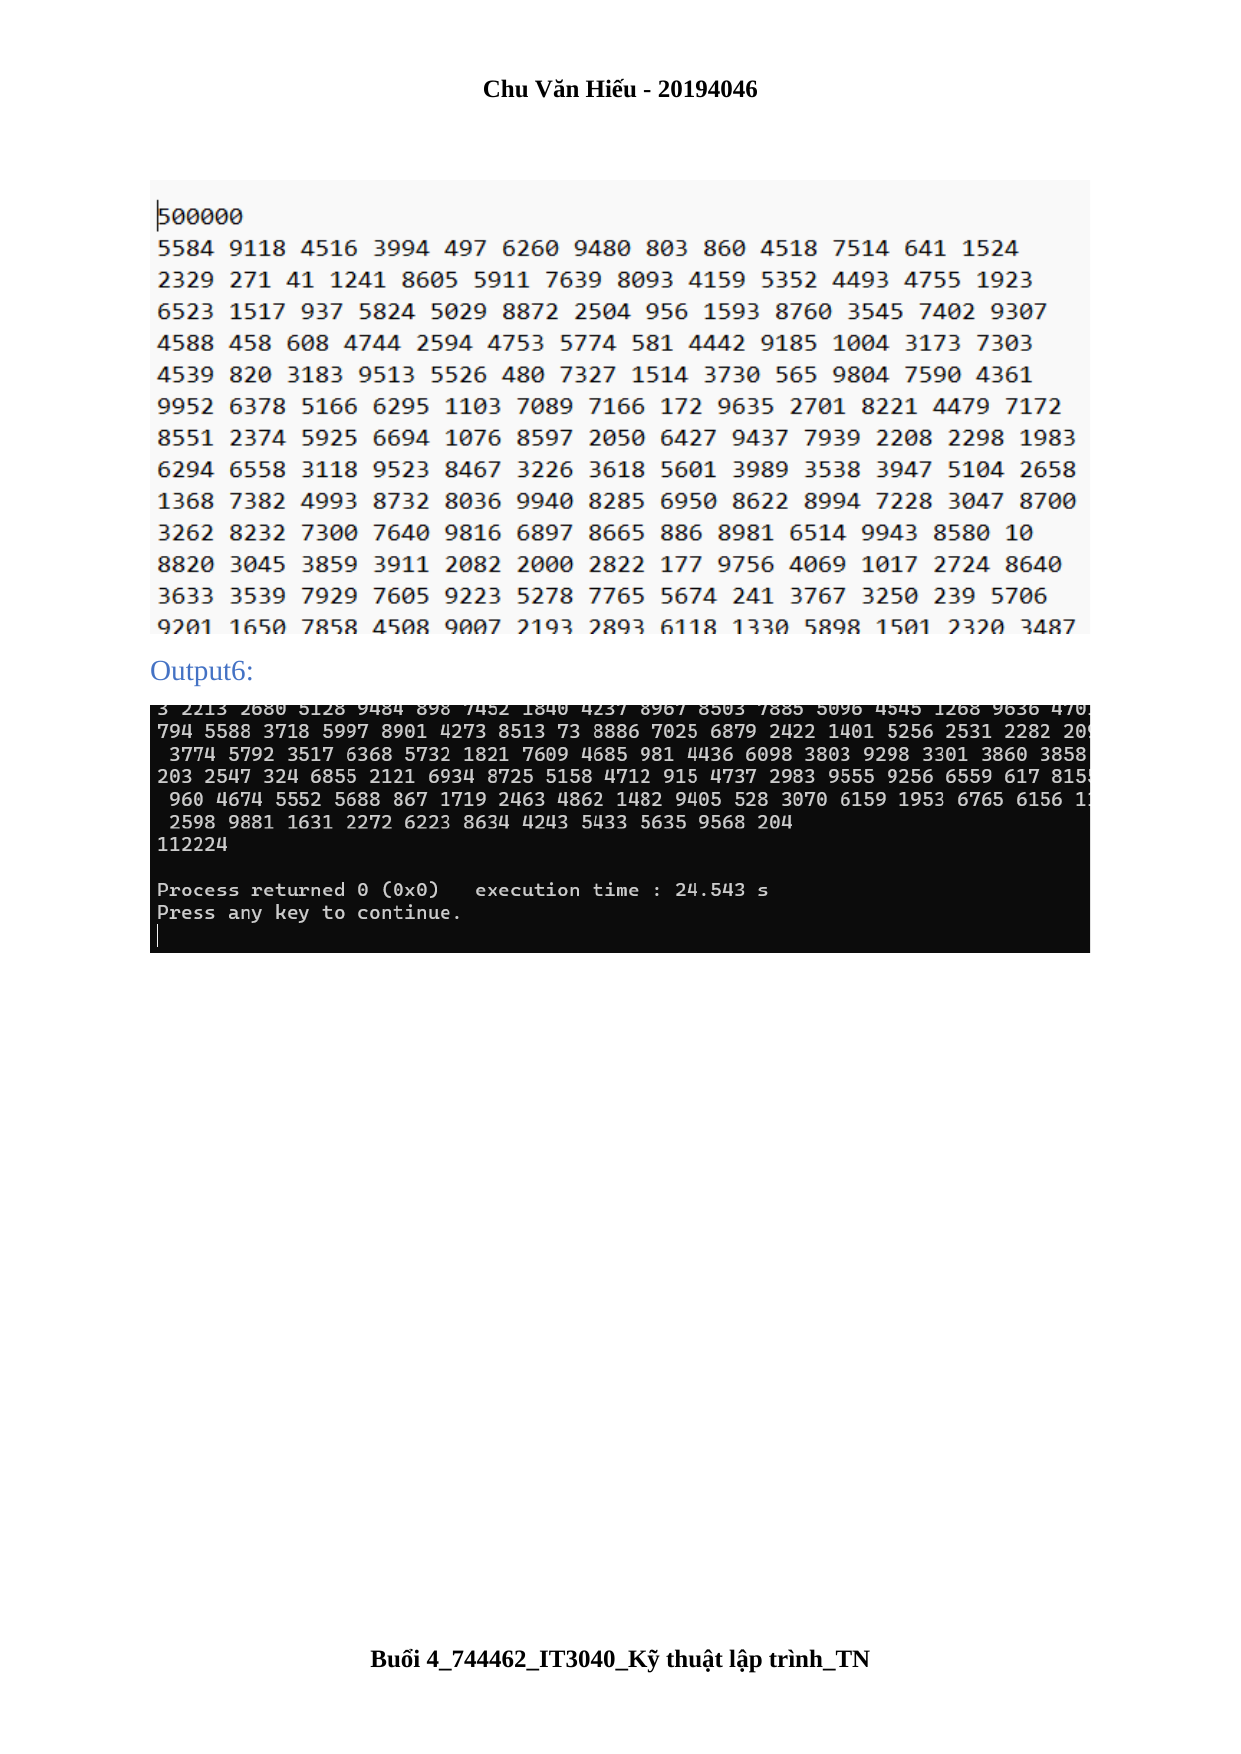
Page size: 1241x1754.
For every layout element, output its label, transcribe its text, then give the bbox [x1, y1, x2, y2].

picture [150, 180, 1091, 634]
text Output6: [150, 653, 1090, 686]
picture [150, 705, 1091, 953]
